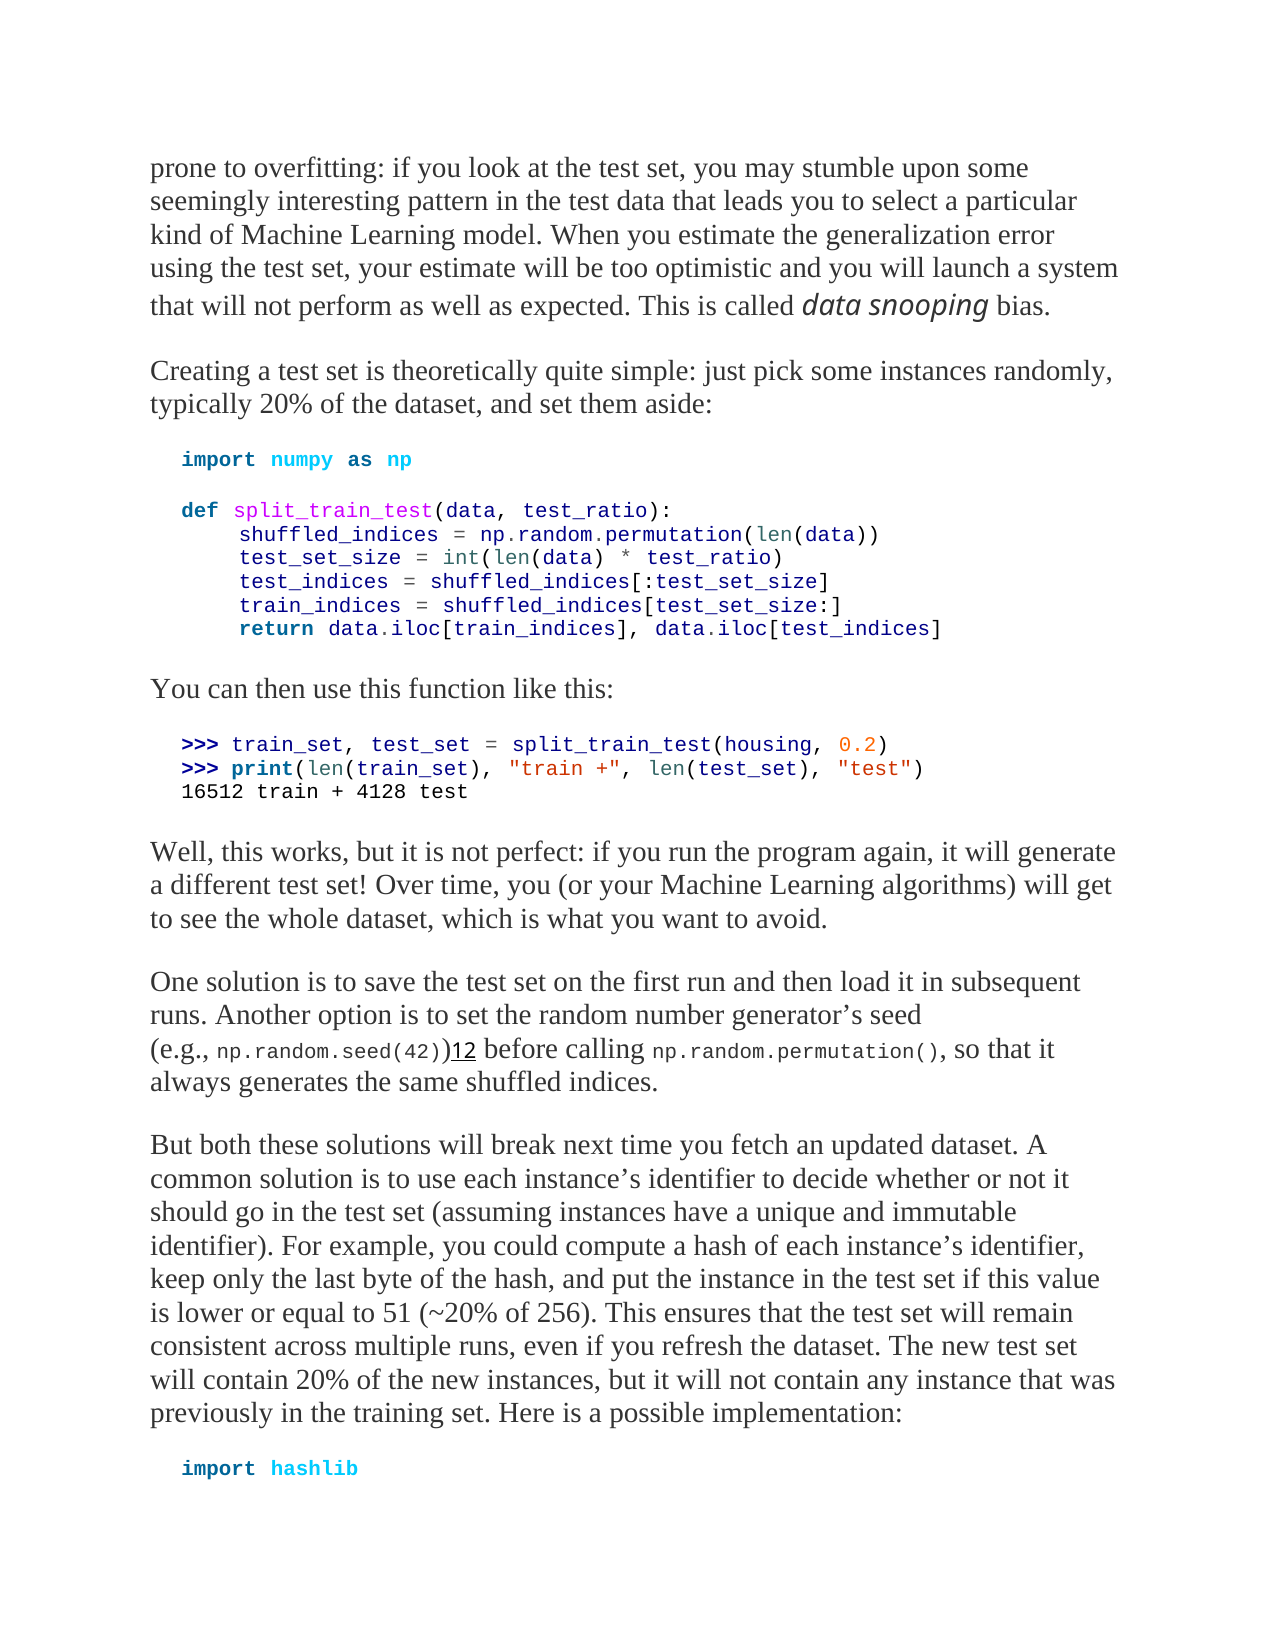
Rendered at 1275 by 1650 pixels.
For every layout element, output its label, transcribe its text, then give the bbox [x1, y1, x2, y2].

text return data.iloc[train_indices], data.iloc[test_indices] [181, 618, 1125, 642]
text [150, 150, 1125, 324]
text >>> train_set, test_set = split_train_test(housing, 0.2) [181, 734, 1125, 757]
text shuffled_indices = np.random.permutation(len(data)) [181, 524, 1125, 547]
text You can then use this function like this: [150, 671, 1125, 705]
text import hashlib [181, 1458, 1125, 1482]
text test_set_size = int(len(data) * test_ratio) [181, 547, 1125, 571]
text def split_train_test(data, test_ratio): [181, 500, 1125, 524]
text train_indices = shuffled_indices[test_set_size:] [181, 595, 1125, 618]
text 16512 train + 4128 test [181, 781, 1125, 805]
text import numpy as np [181, 449, 1125, 473]
text Well, this works, but it is not perfect: if you run the program again, it will generate a different test set! Over time, you (or your Machine Learning algorithms) will get to see the whole dataset, which is what you want to avoid. [150, 834, 1125, 934]
text test_indices = shuffled_indices[:test_set_size] [181, 571, 1125, 595]
text Creating a test set is theoretically quite simple: just pick some instances randomly, typically 20% of the dataset, and set them aside: [150, 353, 1125, 420]
text >>> print(len(train_set), "train +", len(test_set), "test") [181, 757, 1125, 781]
text One solution is to save the test set on the first run and then load it in subsequent runs. Another option is to set the random number generator’s seed (e.g., np.random.seed(42))12 before calling np.random.permutation(), so that it always generates the same shuffled indices. [150, 964, 1125, 1098]
text But both these solutions will break next time you fetch an updated dataset. A common solution is to use each instance’s identifier to decide whether or not it should go in the test set (assuming instances have a unique and immutable identifier). For example, you could compute a hash of each instance’s identifier, keep only the last byte of the hash, and put the instance in the test set if this value is lower or equal to 51 (~20% of 256). This ensures that the test set will remain consistent across multiple runs, even if you refresh the dataset. The new test set will contain 20% of the new instances, but it will not contain any instance that was previously in the training set. Here is a possible implementation: [150, 1127, 1125, 1429]
